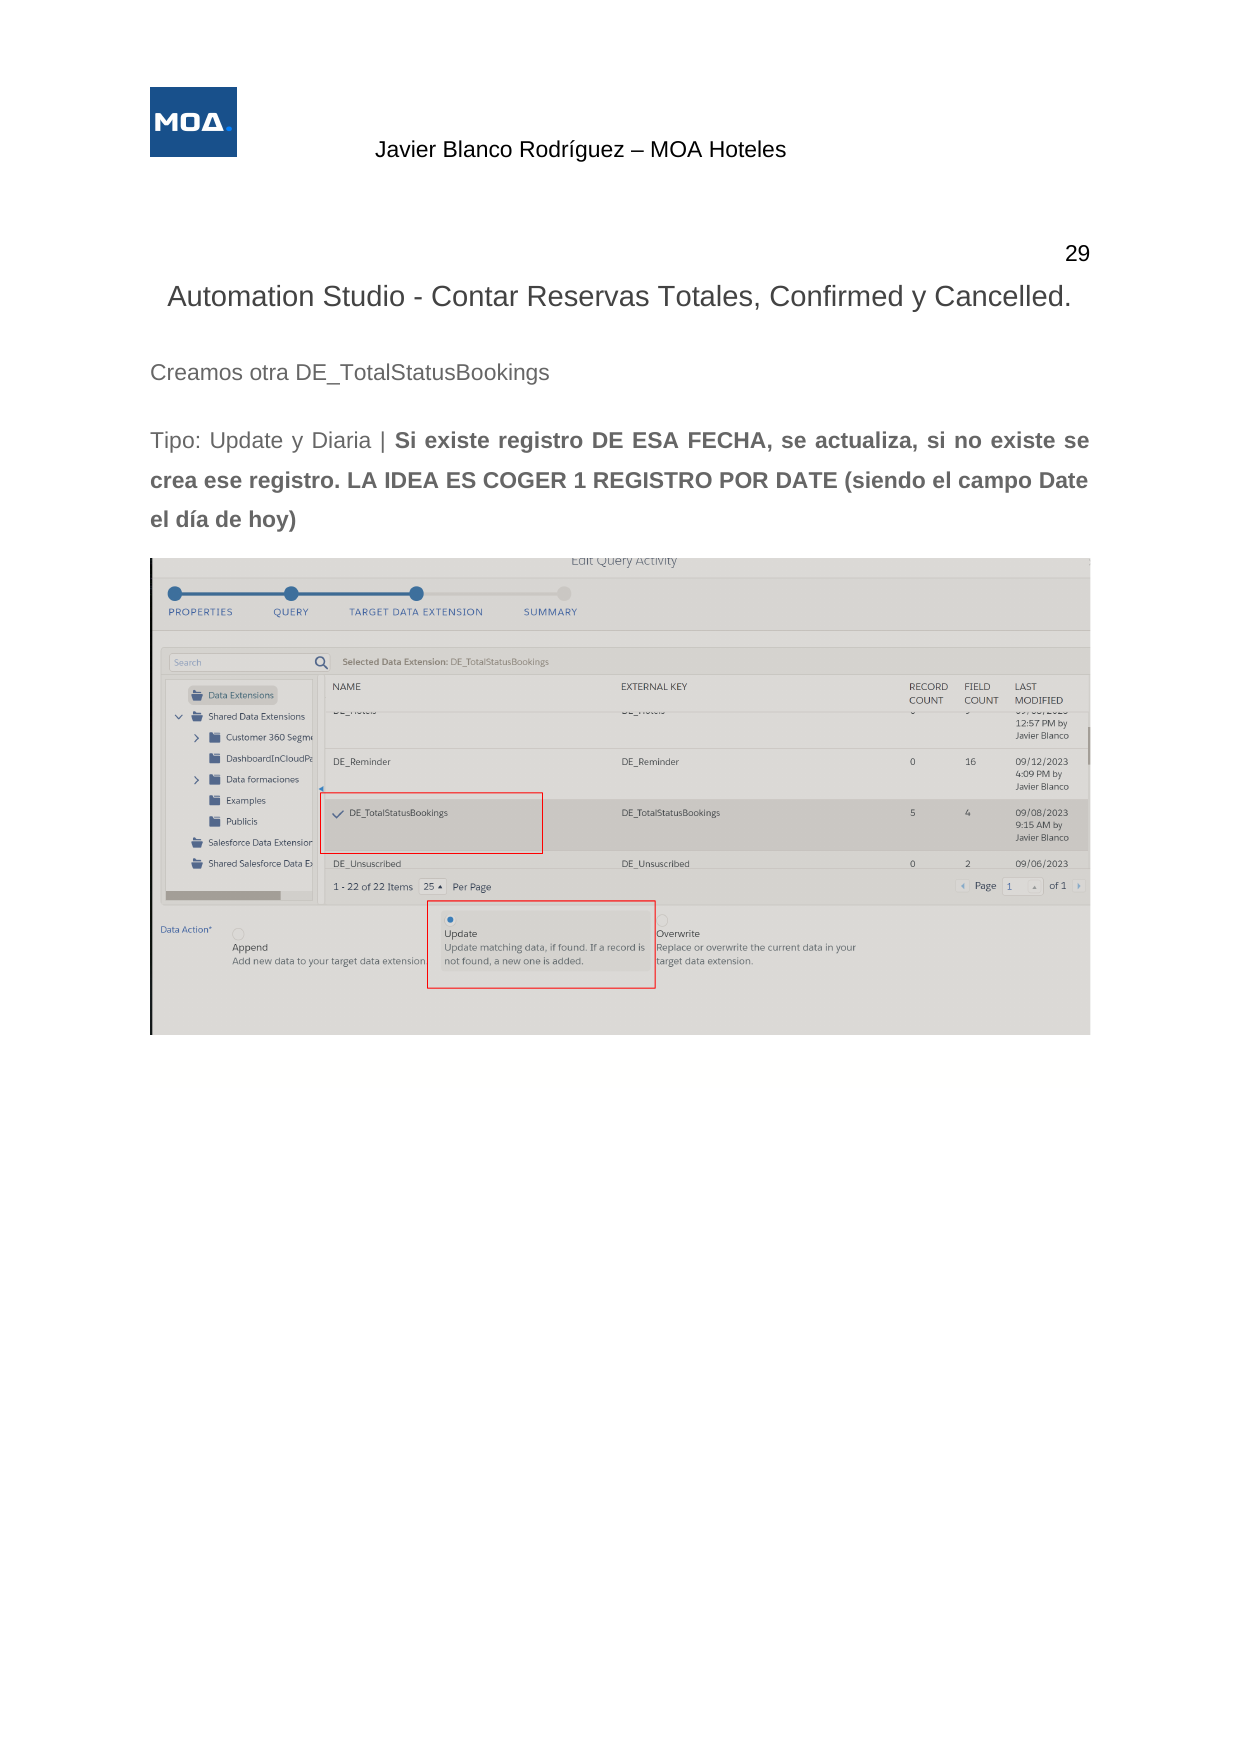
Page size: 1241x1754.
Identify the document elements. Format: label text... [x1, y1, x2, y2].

subtitle Creamos otra DE_TotalStatusBookings [150, 358, 1090, 385]
picture [150, 558, 1091, 1035]
picture [150, 87, 237, 157]
subtitle Tipo: Update y Diaria | Si existe registro DE ESA FECHA, se actualiza, si no existe se crea ese registro. LA IDEA ES COGER 1 REGISTRO POR DATE (siendo el campo Date el día de hoy) [150, 427, 1090, 532]
subtitle Automation Studio - Contar Reservas Totales, Confirmed y Cancelled. [150, 279, 1090, 312]
